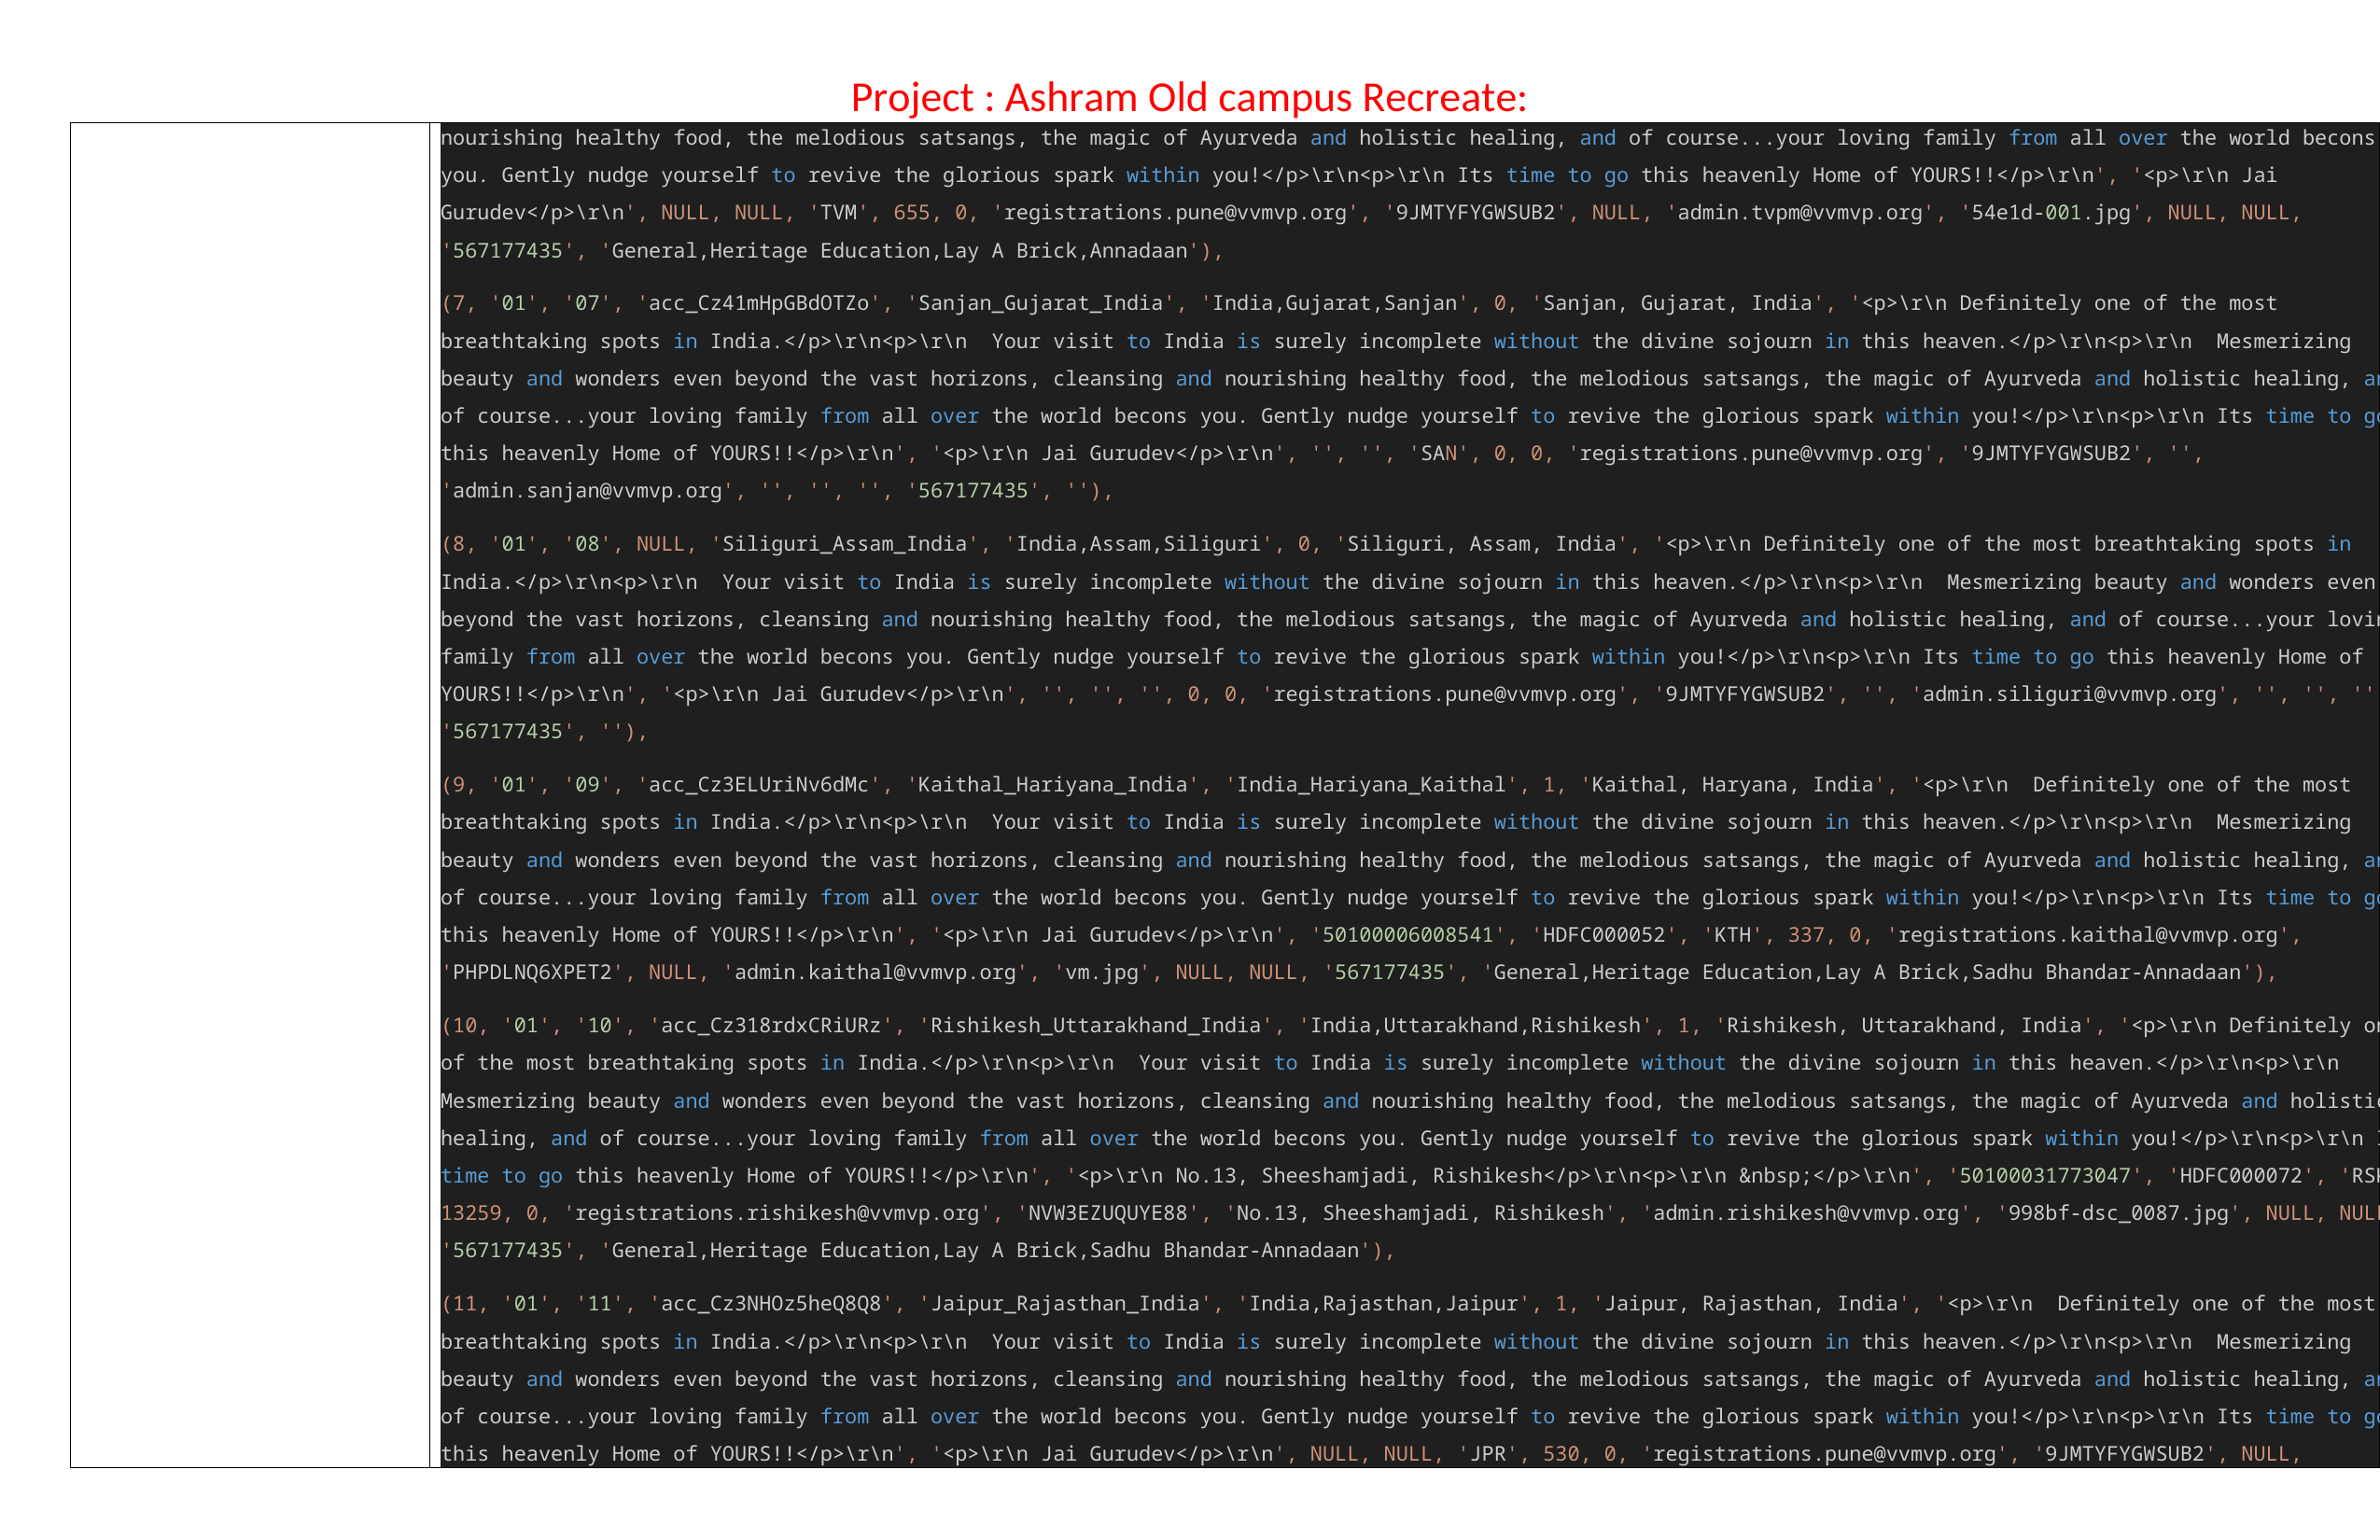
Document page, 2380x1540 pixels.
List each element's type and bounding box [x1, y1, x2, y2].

table_cell [71, 123, 429, 1467]
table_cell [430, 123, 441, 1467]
